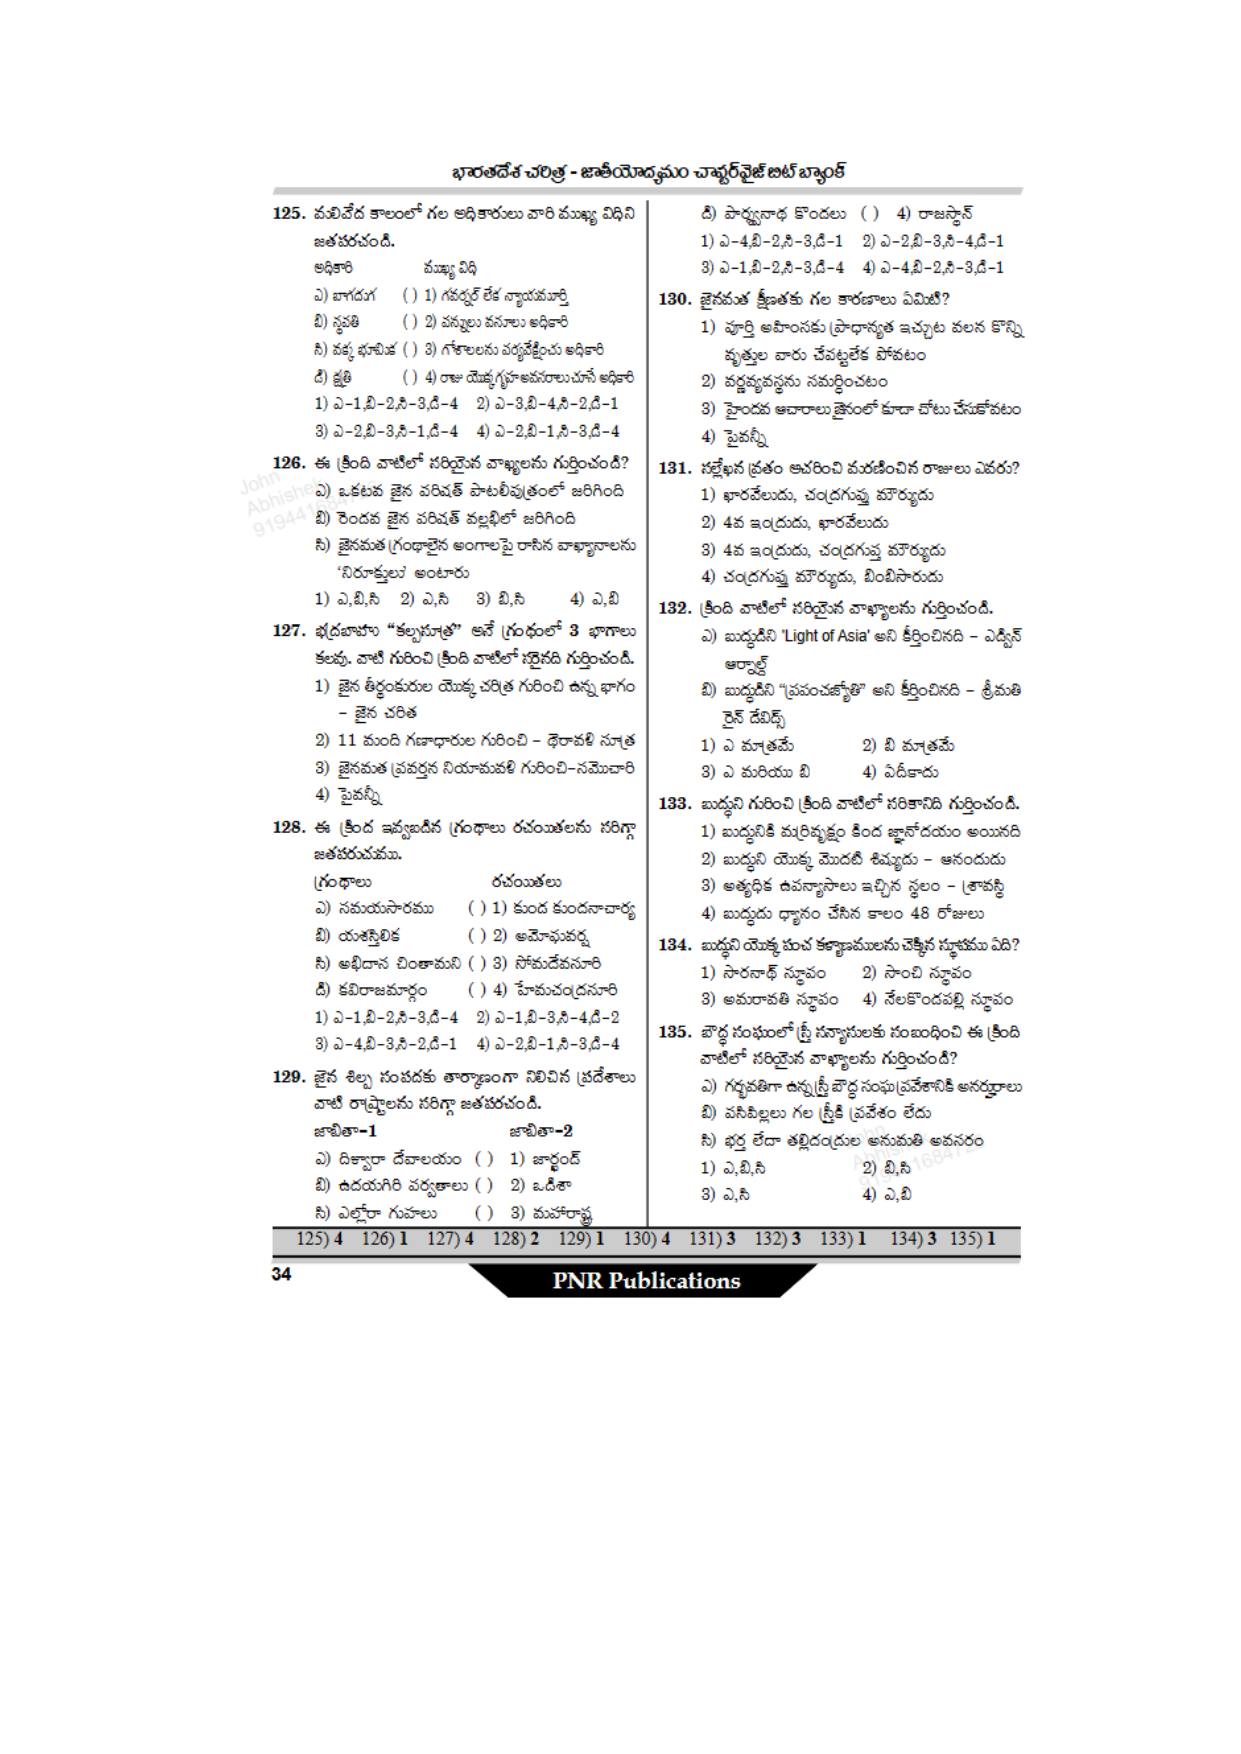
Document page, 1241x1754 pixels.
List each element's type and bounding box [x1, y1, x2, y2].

picture [150, 150, 1091, 1307]
